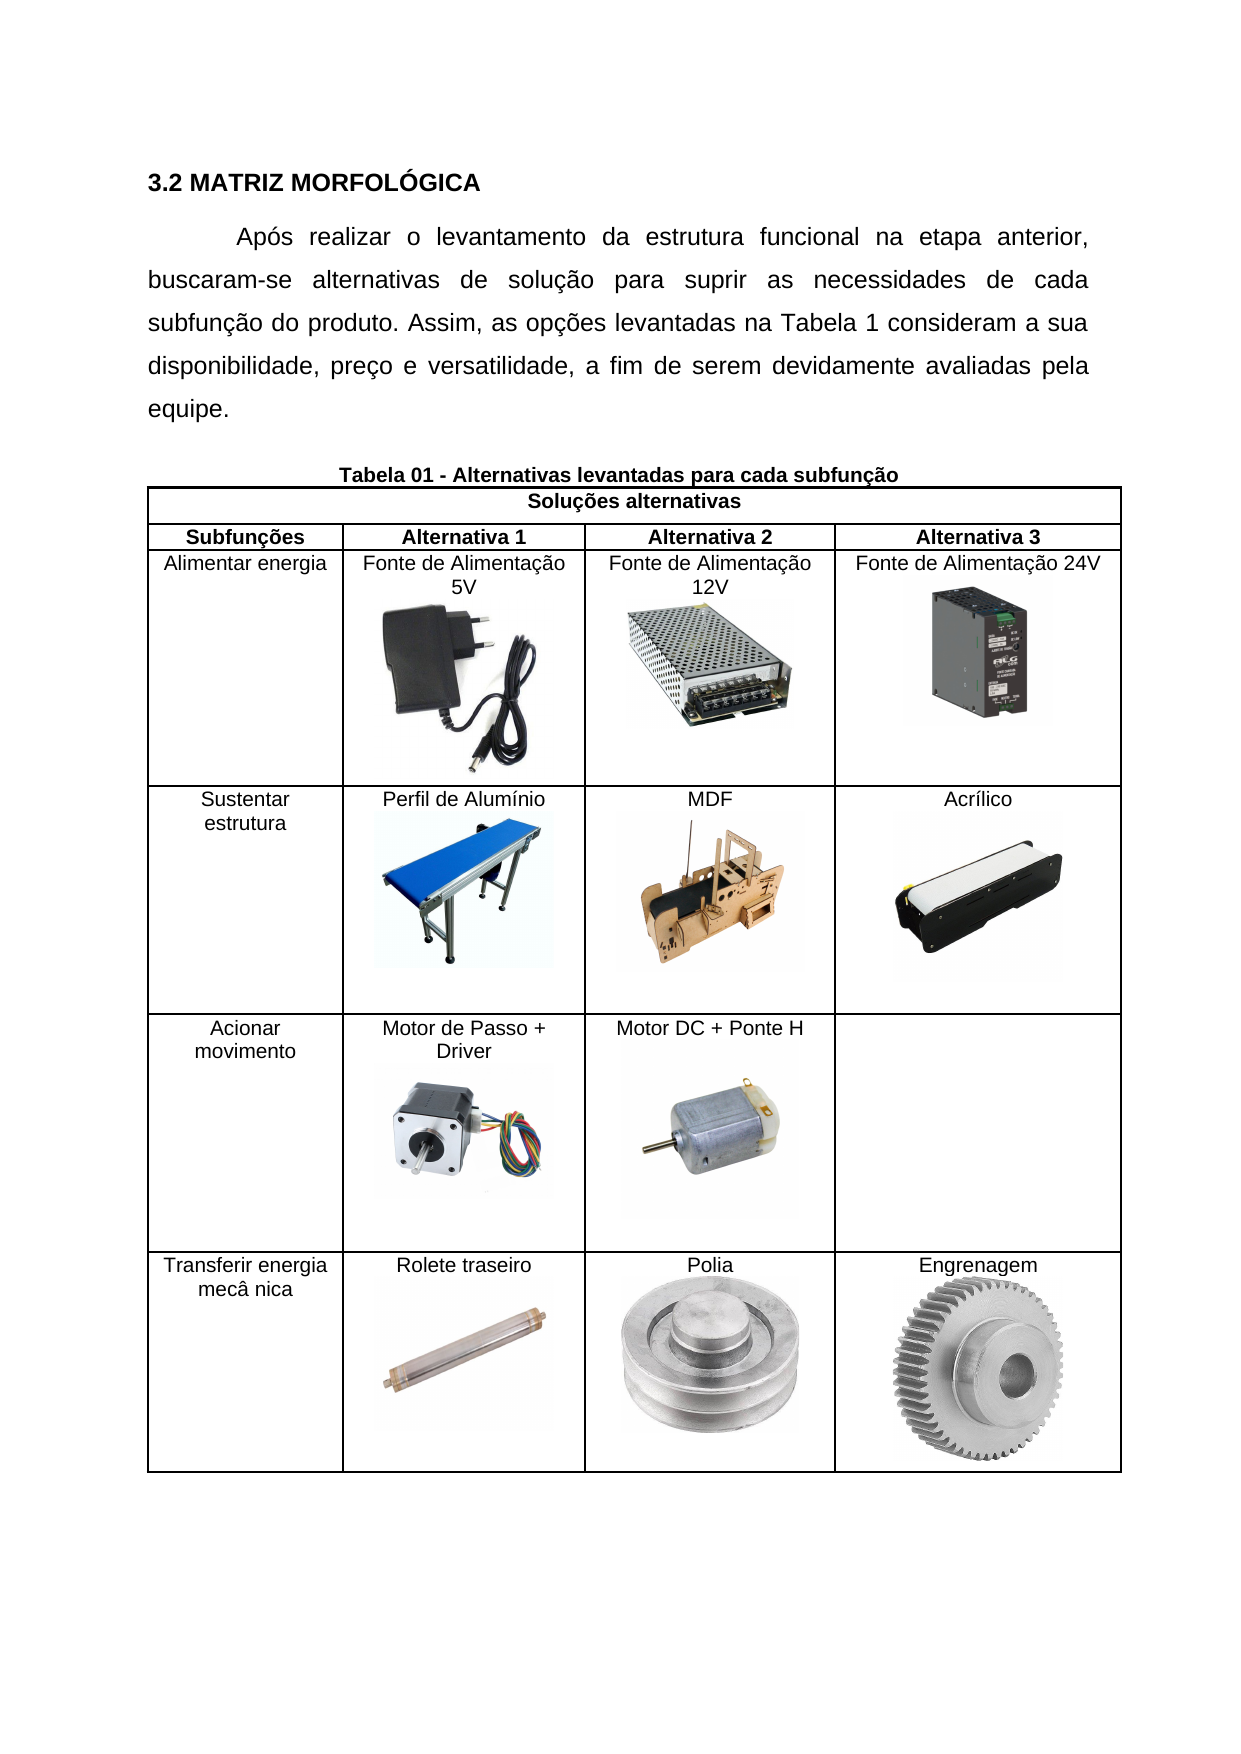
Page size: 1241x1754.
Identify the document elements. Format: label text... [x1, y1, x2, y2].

table_cell Fonte de Alimentação 24V [836, 551, 1120, 785]
picture [621, 1039, 800, 1219]
table_cell Polia [586, 1253, 834, 1471]
table_cell Subfunções [149, 525, 342, 549]
picture [615, 811, 805, 972]
table_cell Transferir energia mecâ nica [149, 1253, 342, 1471]
picture [374, 599, 554, 779]
picture [374, 1063, 554, 1199]
text Após realizar o levantamento da estrutura funcional na etapa anterior, buscaram-se alternativas de solução para suprir as necessidades de cada subfunção do produto. Assim, as opções levantadas na Tabela 1 consideram a sua disponibilidade, preço e versatilidade, a fim de serem devidamente avaliadas pela equipe. [148, 222, 1090, 423]
table_cell Fonte de Alimentação 12V [586, 551, 834, 785]
table_cell Acionar movimento [149, 1015, 342, 1251]
picture [621, 1276, 800, 1433]
picture [892, 811, 1064, 982]
table_cell [836, 1015, 1120, 1251]
table_cell Alternativa 2 [586, 525, 834, 549]
picture [374, 811, 554, 968]
table_cell Alternativa 1 [344, 525, 584, 549]
table_cell Alimentar energia [149, 551, 342, 785]
picture [625, 599, 795, 729]
table_header Soluções alternativas [149, 489, 1120, 523]
table_cell Motor de Passo + Driver [344, 1015, 584, 1251]
table_cell Acrílico [836, 787, 1120, 1013]
subtitle 3.2 MATRIZ MORFOLÓGICA [148, 168, 1090, 197]
picture [892, 1276, 1064, 1461]
table_cell MDF [586, 787, 834, 1013]
picture [374, 1276, 554, 1431]
table_cell Engrenagem [836, 1253, 1120, 1471]
table_cell Motor DC + Ponte H [586, 1015, 834, 1251]
table_cell Rolete traseiro [344, 1253, 584, 1471]
table_cell Sustentar estrutura [149, 787, 342, 1013]
picture [903, 575, 1054, 726]
table_cell Fonte de Alimentação 5V [344, 551, 584, 785]
table_cell Alternativa 3 [836, 525, 1120, 549]
table_cell Perfil de Alumínio [344, 787, 584, 1013]
text Tabela 01 - Alternativas levantadas para cada subfunção [148, 462, 1090, 486]
